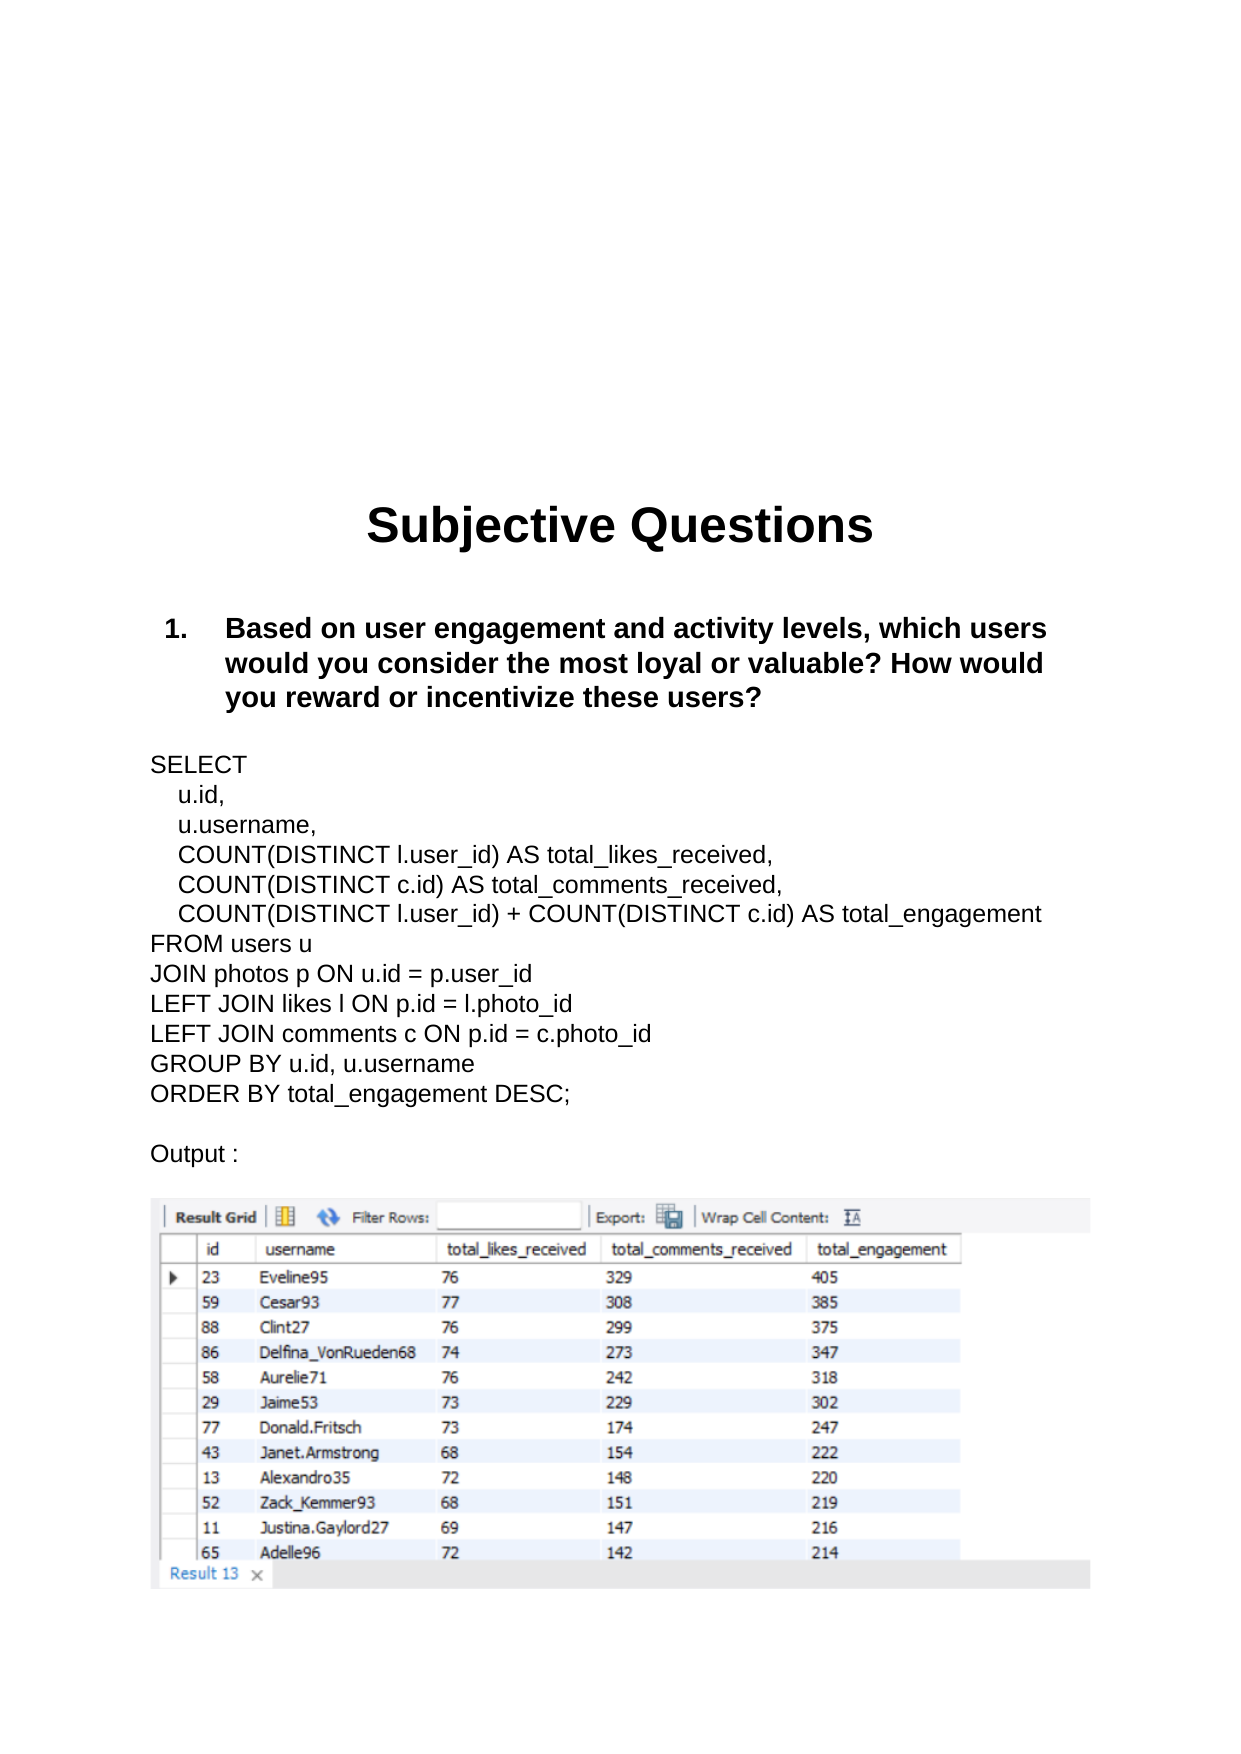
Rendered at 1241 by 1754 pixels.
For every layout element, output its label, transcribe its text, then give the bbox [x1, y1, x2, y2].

text COUNT(DISTINCT l.user_id) + COUNT(DISTINCT c.id) AS total_engagement [150, 899, 1090, 928]
text JOIN photos p ON u.id = p.user_id [150, 959, 1090, 988]
list Based on user engagement and activity levels, which users would you consider the most loyal or valuable? How would you reward or incentivize these users? [187, 611, 1090, 714]
text u.id, [150, 780, 1090, 809]
text Output : [150, 1139, 1090, 1167]
picture [150, 1198, 1091, 1589]
text LEFT JOIN likes l ON p.id = l.photo_id [150, 989, 1090, 1018]
text COUNT(DISTINCT l.user_id) AS total_likes_received, [150, 840, 1090, 868]
text u.username, [150, 810, 1090, 838]
text LEFT JOIN comments c ON p.id = c.photo_id [150, 1019, 1090, 1048]
text ORDER BY total_engagement DESC; [150, 1079, 1090, 1108]
text GROUP BY u.id, u.username [150, 1049, 1090, 1078]
text SELECT [150, 750, 1090, 779]
text Subjective Questions [150, 496, 1090, 553]
text COUNT(DISTINCT c.id) AS total_comments_received, [150, 869, 1090, 898]
text FROM users u [150, 929, 1090, 958]
